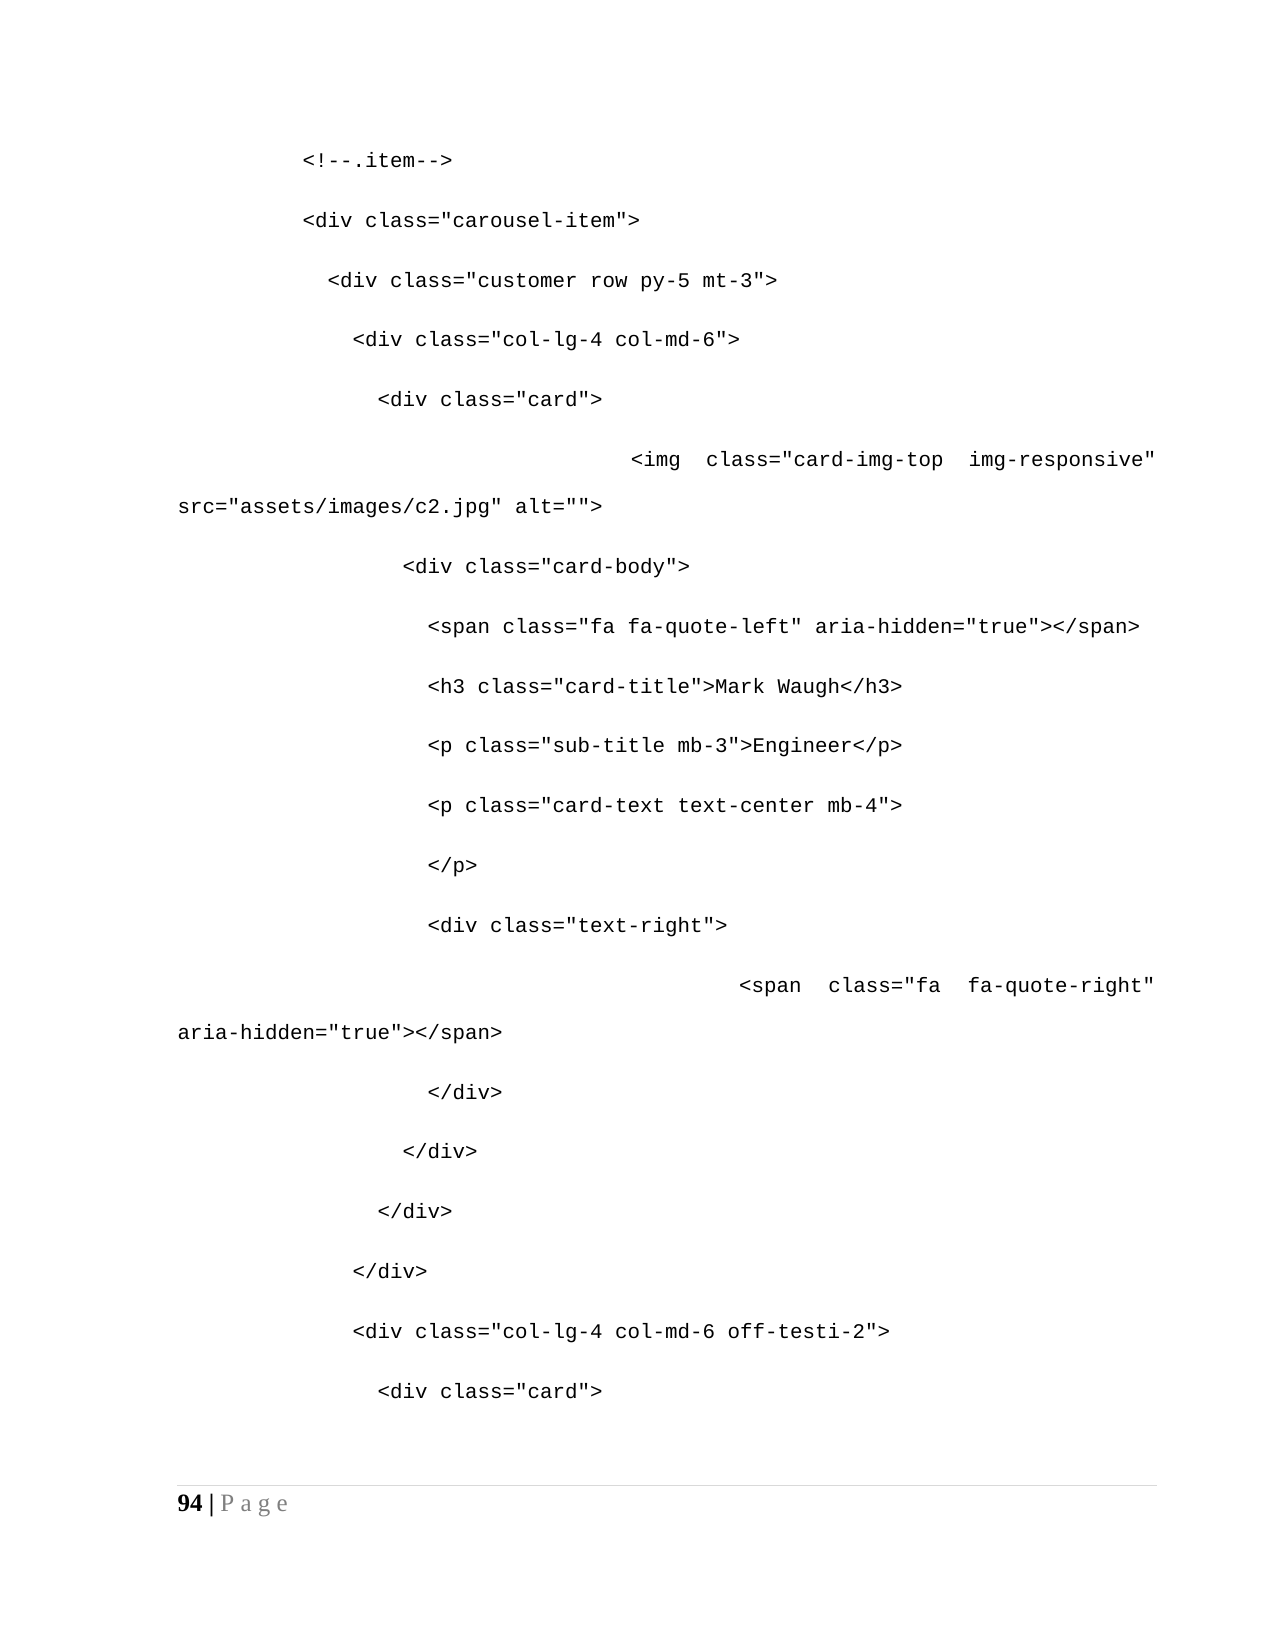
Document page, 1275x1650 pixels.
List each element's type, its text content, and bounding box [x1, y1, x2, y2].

text <div class="text-right"> [177, 915, 1157, 938]
text <div class="card"> [177, 389, 1157, 413]
text <div class="col-lg-4 col-md-6 off-testi-2"> [177, 1321, 1157, 1344]
text </div> [177, 1261, 1157, 1285]
text <p class="sub-title mb-3">Engineer</p> [177, 735, 1157, 759]
text </div> [177, 1141, 1157, 1165]
text <span class="fa fa-quote-right" aria-hidden="true"></span> [177, 974, 1157, 1046]
text <div class="card"> [177, 1381, 1157, 1404]
text <div class="col-lg-4 col-md-6"> [177, 329, 1157, 353]
text <h3 class="card-title">Mark Waugh</h3> [177, 676, 1157, 699]
text </div> [177, 1082, 1157, 1105]
text <img class="card-img-top img-responsive" src="assets/images/c2.jpg" alt=""> [177, 449, 1157, 520]
text <p class="card-text text-center mb-4"> [177, 795, 1157, 819]
text <div class="carousel-item"> [177, 210, 1157, 233]
text </p> [177, 855, 1157, 879]
text <div class="card-body"> [177, 556, 1157, 580]
text <!--.item--> [177, 150, 1157, 174]
text <span class="fa fa-quote-left" aria-hidden="true"></span> [177, 616, 1157, 639]
text </div> [177, 1201, 1157, 1225]
text <div class="customer row py-5 mt-3"> [177, 269, 1157, 293]
